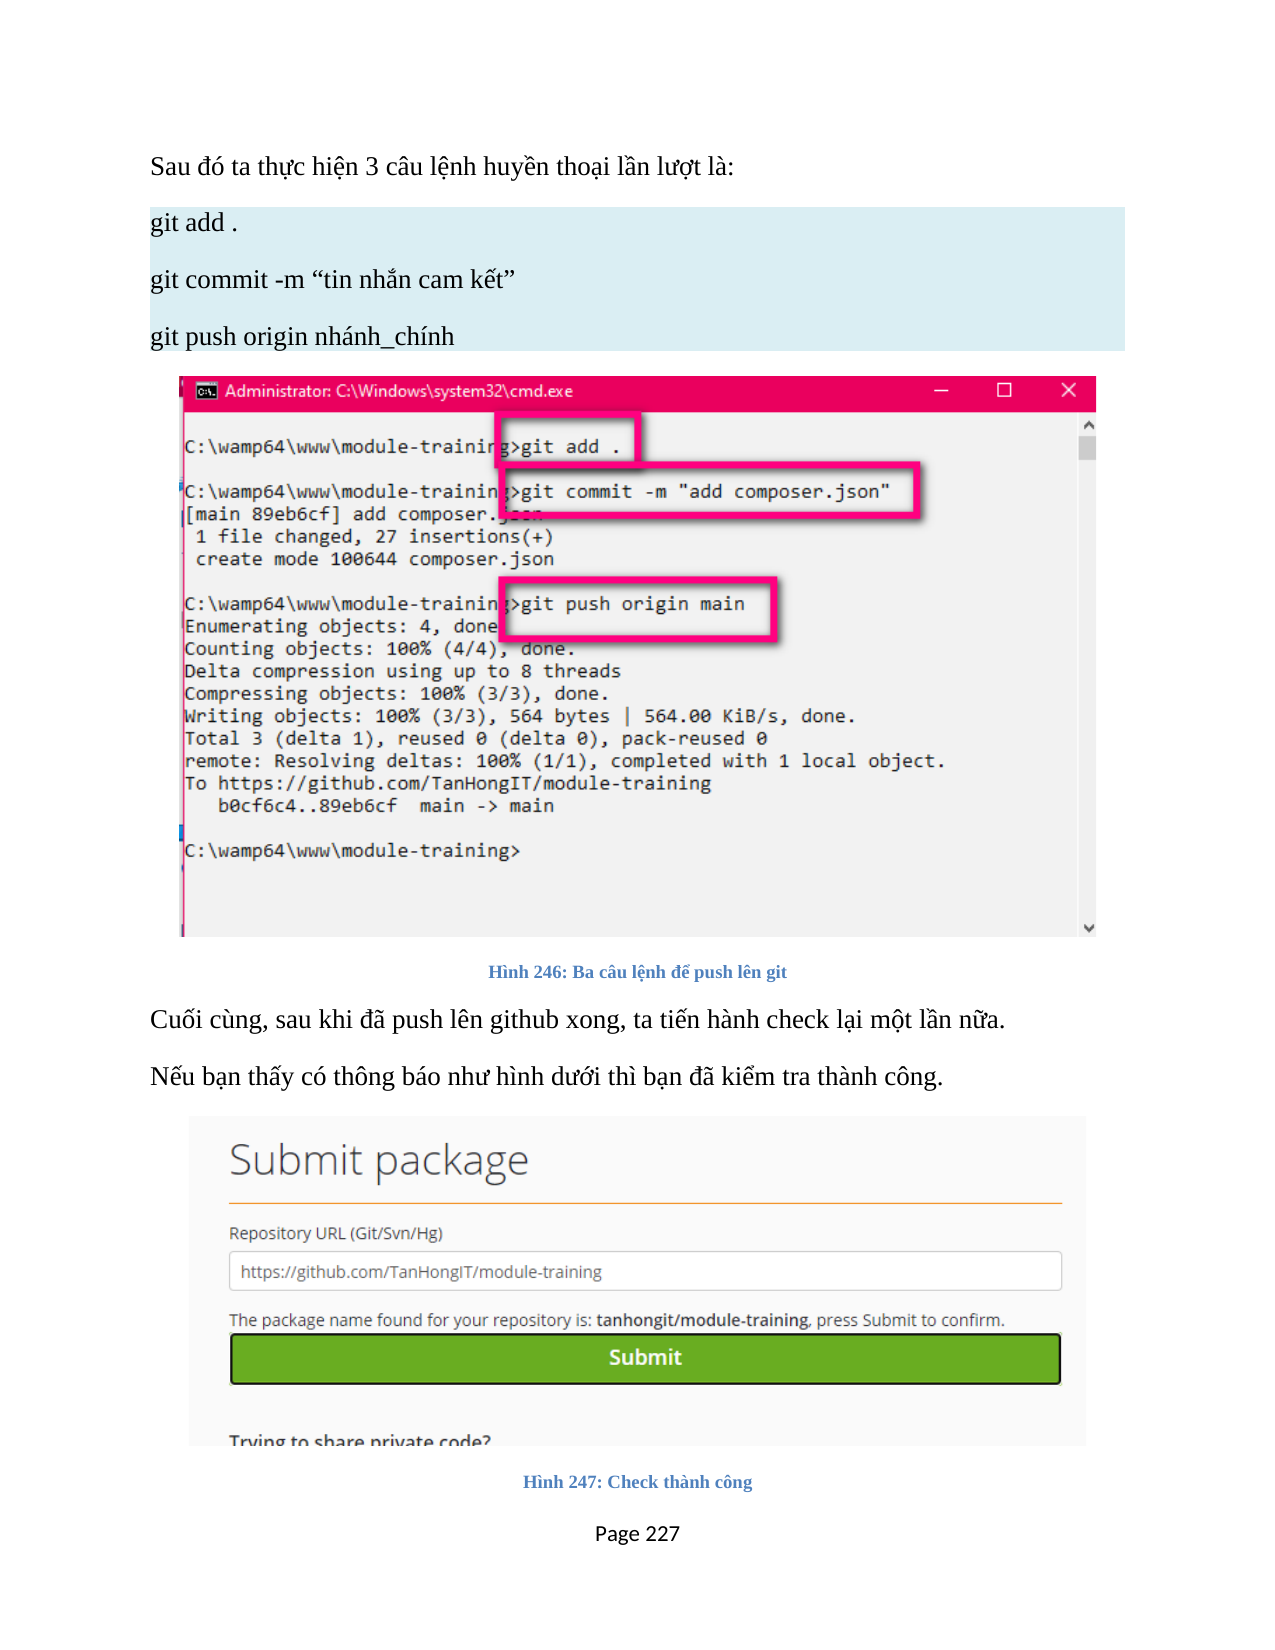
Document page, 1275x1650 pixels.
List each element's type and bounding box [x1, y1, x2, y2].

picture [179, 376, 1097, 937]
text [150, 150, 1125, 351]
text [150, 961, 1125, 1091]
picture [188, 1116, 1087, 1446]
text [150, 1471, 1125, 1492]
